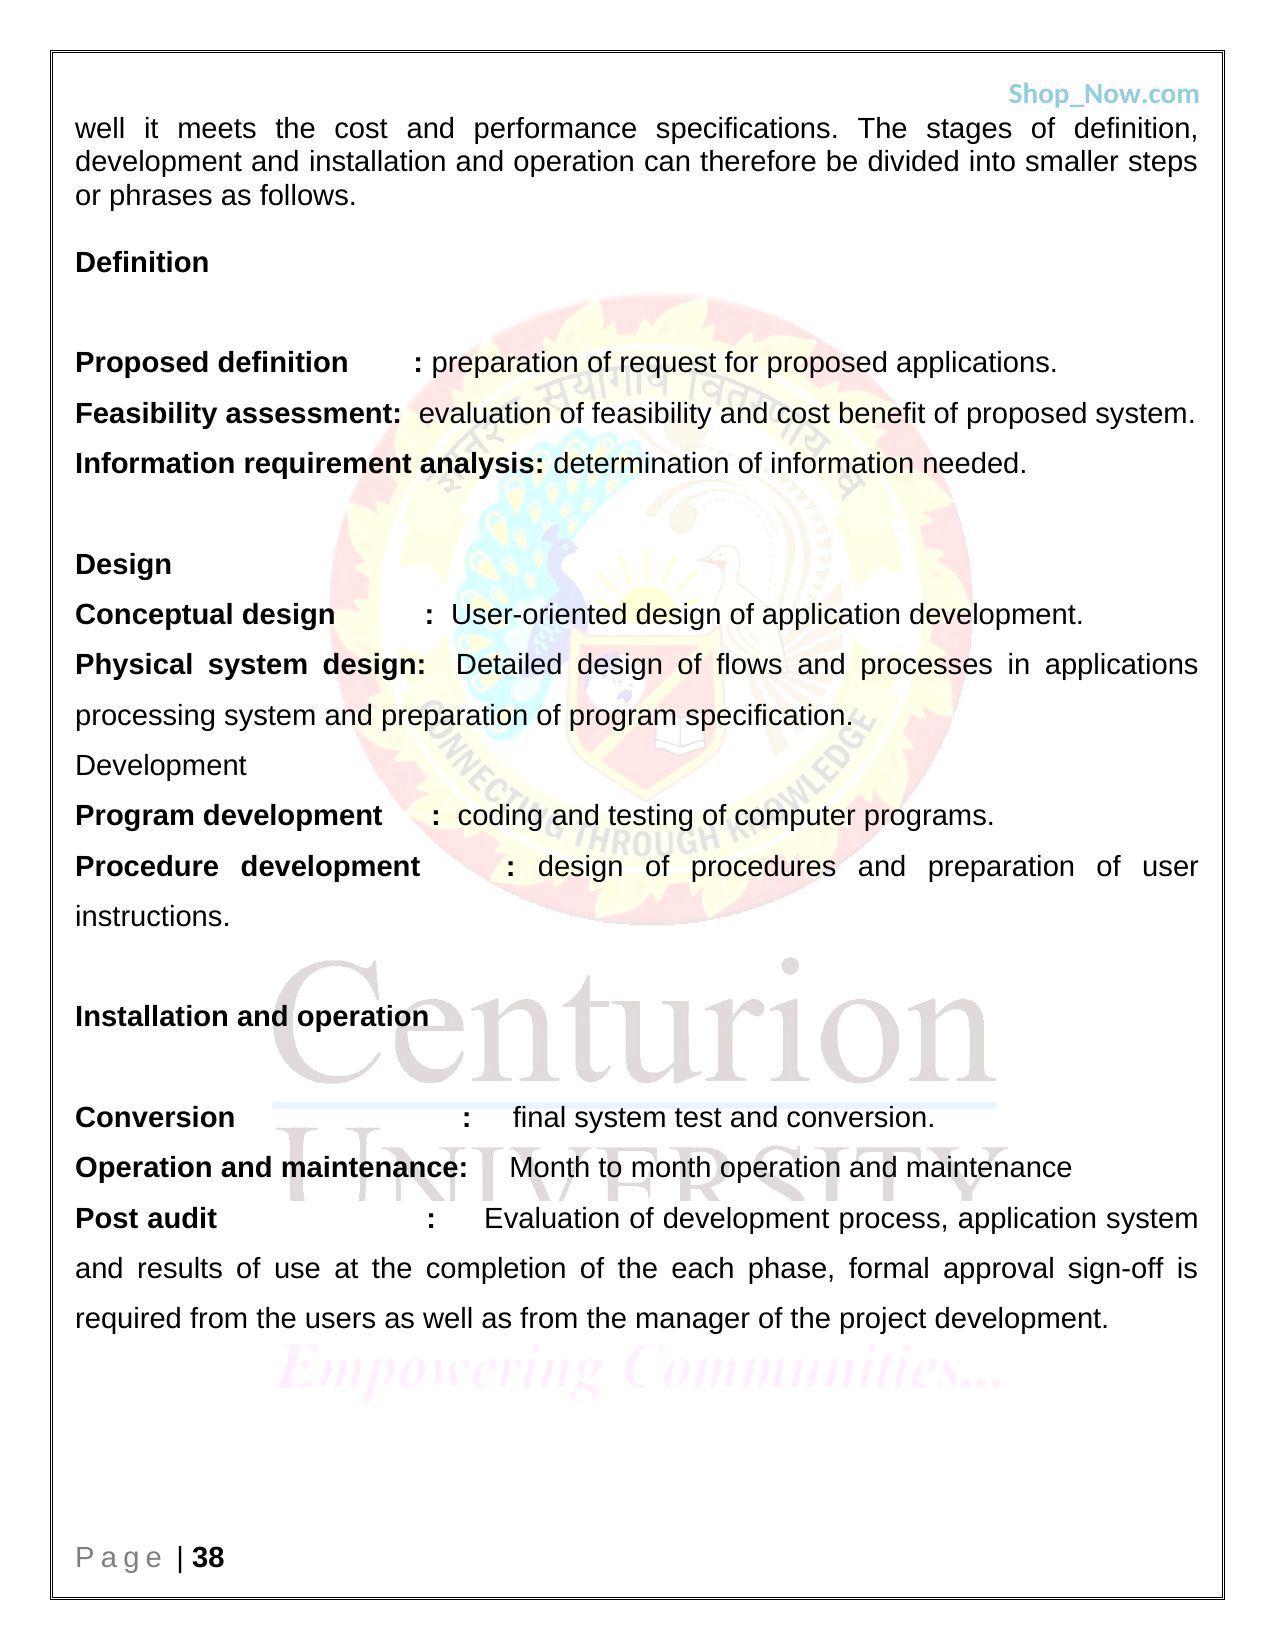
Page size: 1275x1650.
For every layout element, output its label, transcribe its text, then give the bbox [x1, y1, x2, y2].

text Operation and maintenance: Month to month operation and maintenance [75, 1150, 1200, 1184]
text Installation and operation [75, 999, 1200, 1033]
text Feasibility assessment: evaluation of feasibility and cost benefit of proposed system. [75, 396, 1200, 429]
text Page | 38 [75, 1540, 1200, 1574]
text Information requirement analysis: determination of information needed. [75, 446, 1200, 479]
text Development [75, 748, 1200, 781]
text Program development : coding and testing of computer programs. [75, 798, 1200, 832]
text Proposed definition : preparation of request for proposed applications. [75, 345, 1200, 379]
text Definition [75, 245, 1200, 278]
text Physical system design: Detailed design of flows and processes in applications processing system and preparation of program specification. [75, 647, 1200, 731]
text Procedure development : design of procedures and preparation of user instructions. [75, 848, 1200, 932]
text Conversion : final system test and conversion. [75, 1100, 1200, 1134]
text Conceptual design : User-oriented design of application development. [75, 597, 1200, 631]
text Design [75, 547, 1200, 580]
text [75, 111, 1200, 211]
text Post audit : Evaluation of development process, application system and results of use at the completion of the each phase, formal approval sign-off is required from the users as well as from the manager of the project development. [75, 1201, 1200, 1335]
